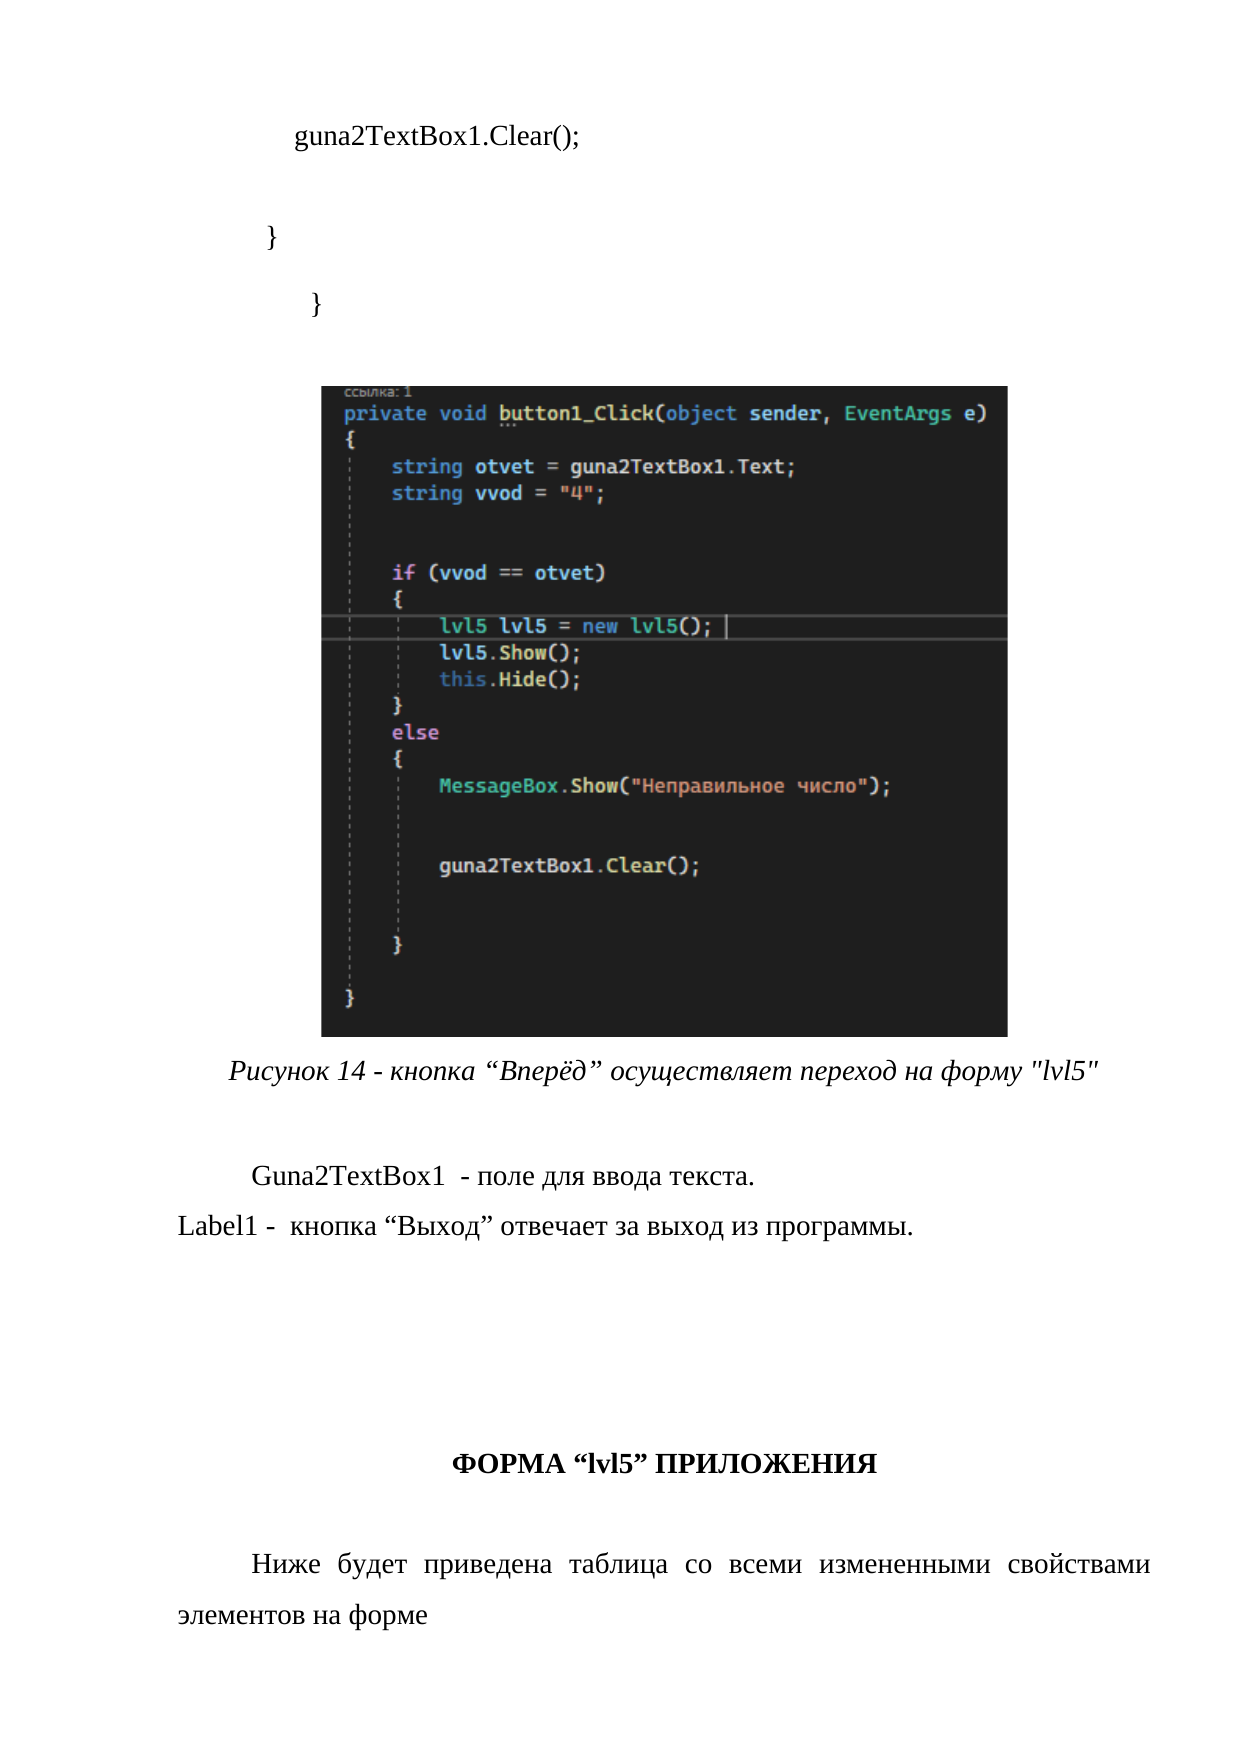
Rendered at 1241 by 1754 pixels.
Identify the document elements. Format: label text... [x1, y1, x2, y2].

text } [177, 286, 1152, 319]
picture [321, 386, 1008, 1037]
text Рисунок 14 - кнопка “Вперёд” осуществляет переход на форму "lvl5" [177, 1053, 1152, 1087]
text ФОРМА “lvl5” ПРИЛОЖЕНИЯ [177, 1446, 1152, 1479]
text guna2TextBox1.Clear(); [177, 118, 1152, 152]
text Ниже будет приведена таблица со всеми измененными свойствами элементов на форме [177, 1546, 1152, 1630]
text } [177, 219, 1152, 252]
text Label1 - кнопка “Выход” отвечает за выход из программы. [177, 1208, 1152, 1242]
text Guna2TextBox1 - поле для ввода текста. [177, 1158, 1152, 1192]
